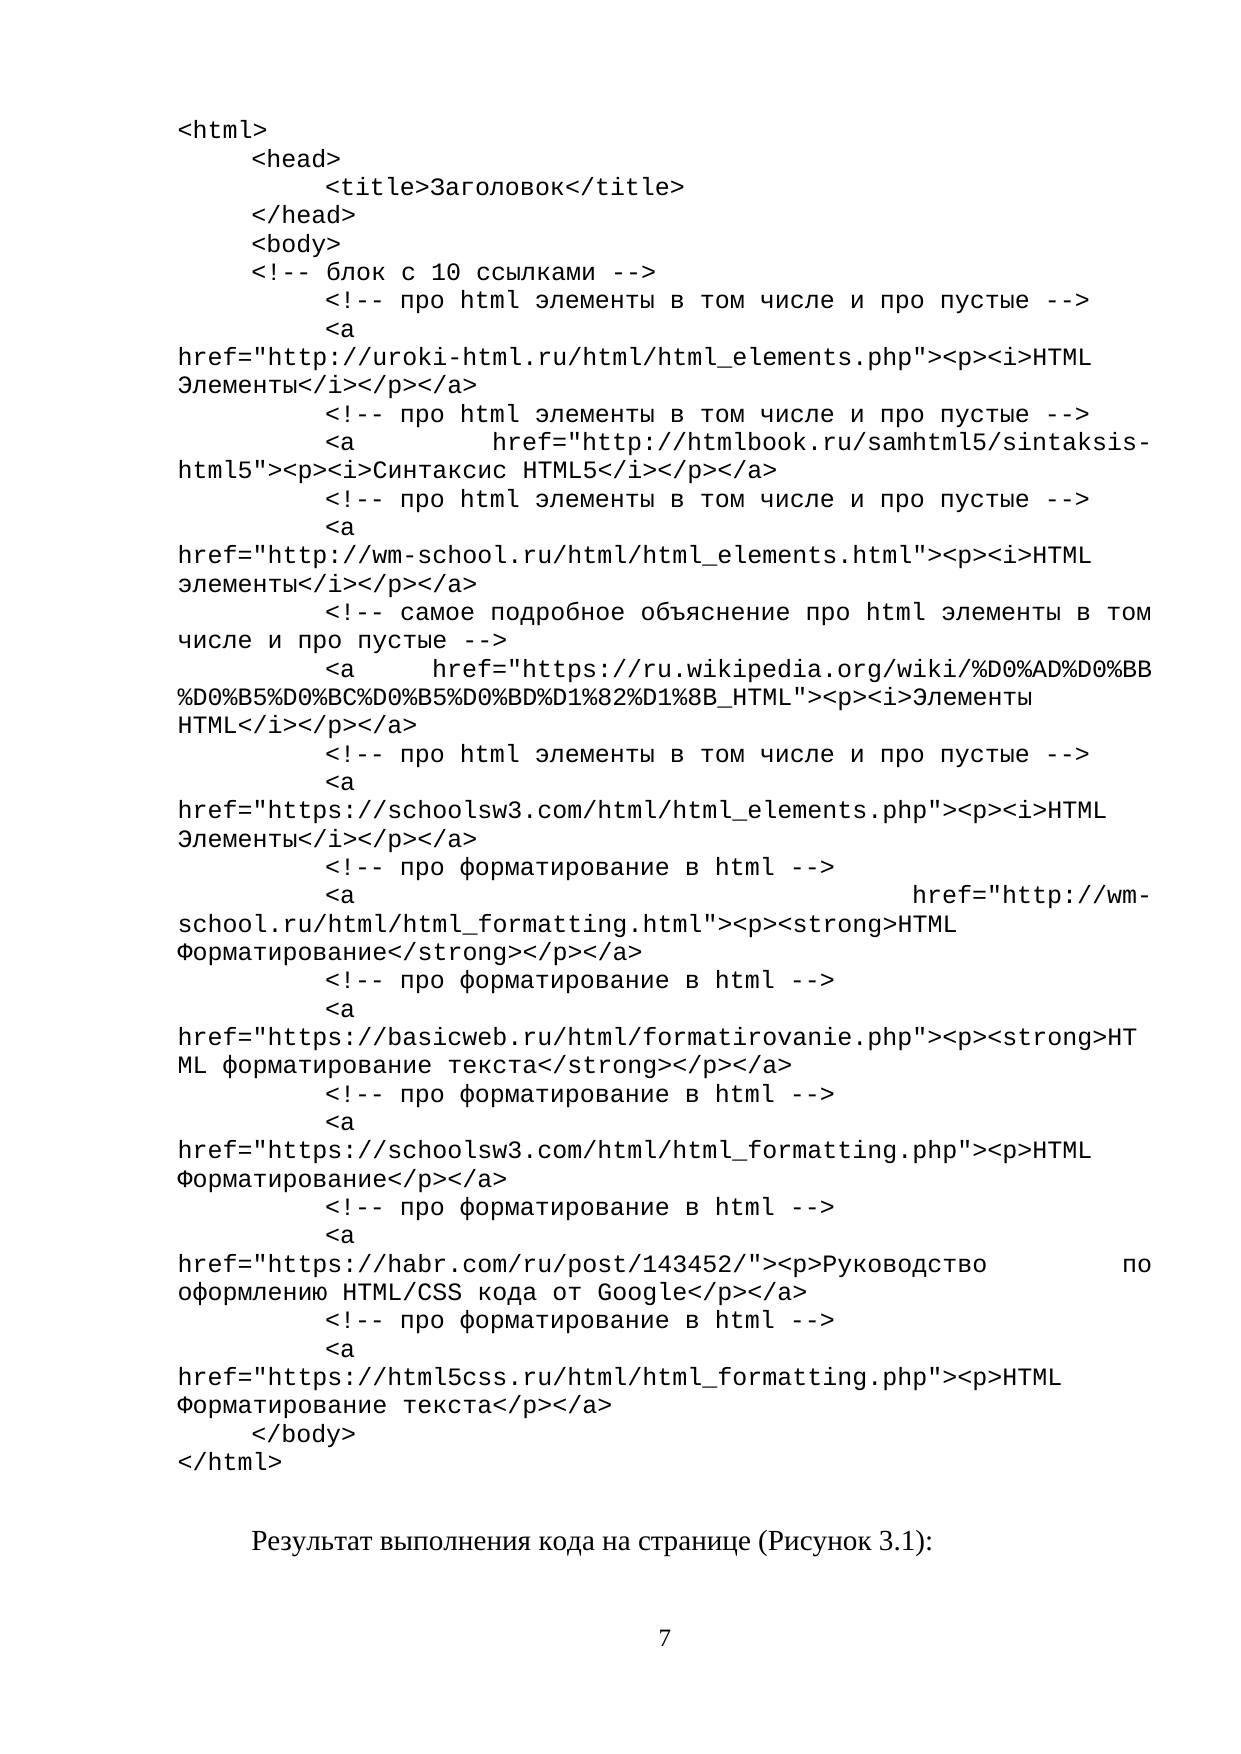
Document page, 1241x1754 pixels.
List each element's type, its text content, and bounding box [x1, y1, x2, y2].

text </html> [177, 1450, 1152, 1478]
text <a href="http://htmlbook.ru/samhtml5/sintaksis-html5"><p><i>Синтаксис HTML5</i></p></a> [177, 430, 1152, 486]
text <a href="http://uroki-html.ru/html/html_elements.php"><p><i>HTML Элементы</i></p></a> [177, 316, 1152, 401]
text <!-- про html элементы в том числе и про пустые --> [177, 741, 1152, 770]
text <head> [177, 146, 1152, 175]
text <!-- про форматирование в html --> [177, 1195, 1152, 1223]
text <!-- про html элементы в том числе и про пустые --> [177, 486, 1152, 515]
text <!-- про форматирование в html --> [177, 855, 1152, 883]
text <a href="https://schoolsw3.com/html/html_elements.php"><p><i>HTML Элементы</i></p></a> [177, 770, 1152, 855]
text <title>Заголовок</title> [177, 175, 1152, 203]
list Результат выполнения кода на странице (Рисунок 3.1): [177, 1523, 1152, 1557]
text <!-- про html элементы в том числе и про пустые --> [177, 288, 1152, 316]
text <a href="http://wm-school.ru/html/html_formatting.html"><p><strong>HTML Форматирование</strong></p></a> [177, 883, 1152, 968]
text <html> [177, 118, 1152, 146]
text </head> [177, 203, 1152, 231]
text <!-- про форматирование в html --> [177, 968, 1152, 996]
text <a href="https://habr.com/ru/post/143452/"><p>Руководство по оформлению HTML/CSS кода от Google</p></a> [177, 1223, 1152, 1308]
text <!-- про форматирование в html --> [177, 1081, 1152, 1110]
text <a href="https://html5css.ru/html/html_formatting.php"><p>HTML Форматирование текста</p></a> [177, 1336, 1152, 1421]
text <!-- про форматирование в html --> [177, 1308, 1152, 1336]
text <!-- про html элементы в том числе и про пустые --> [177, 401, 1152, 430]
text </body> [177, 1421, 1152, 1450]
text <body> [177, 231, 1152, 260]
text <!-- самое подробное объяснение про html элементы в том числе и про пустые --> [177, 600, 1152, 656]
text <a href="https://schoolsw3.com/html/html_formatting.php"><p>HTML Форматирование</p></a> [177, 1110, 1152, 1195]
text <a href="http://wm-school.ru/html/html_elements.html"><p><i>HTML элементы</i></p></a> [177, 515, 1152, 600]
text <!-- блок с 10 ссылками --> [177, 260, 1152, 288]
text <a href="https://basicweb.ru/html/formatirovanie.php"><p><strong>HTML форматирование текста</strong></p></a> [177, 996, 1152, 1081]
text <a href="https://ru.wikipedia.org/wiki/%D0%AD%D0%BB%D0%B5%D0%BC%D0%B5%D0%BD%D1%82%D1%8B_HTML"><p><i>Элементы HTML</i></p></a> [177, 656, 1152, 741]
